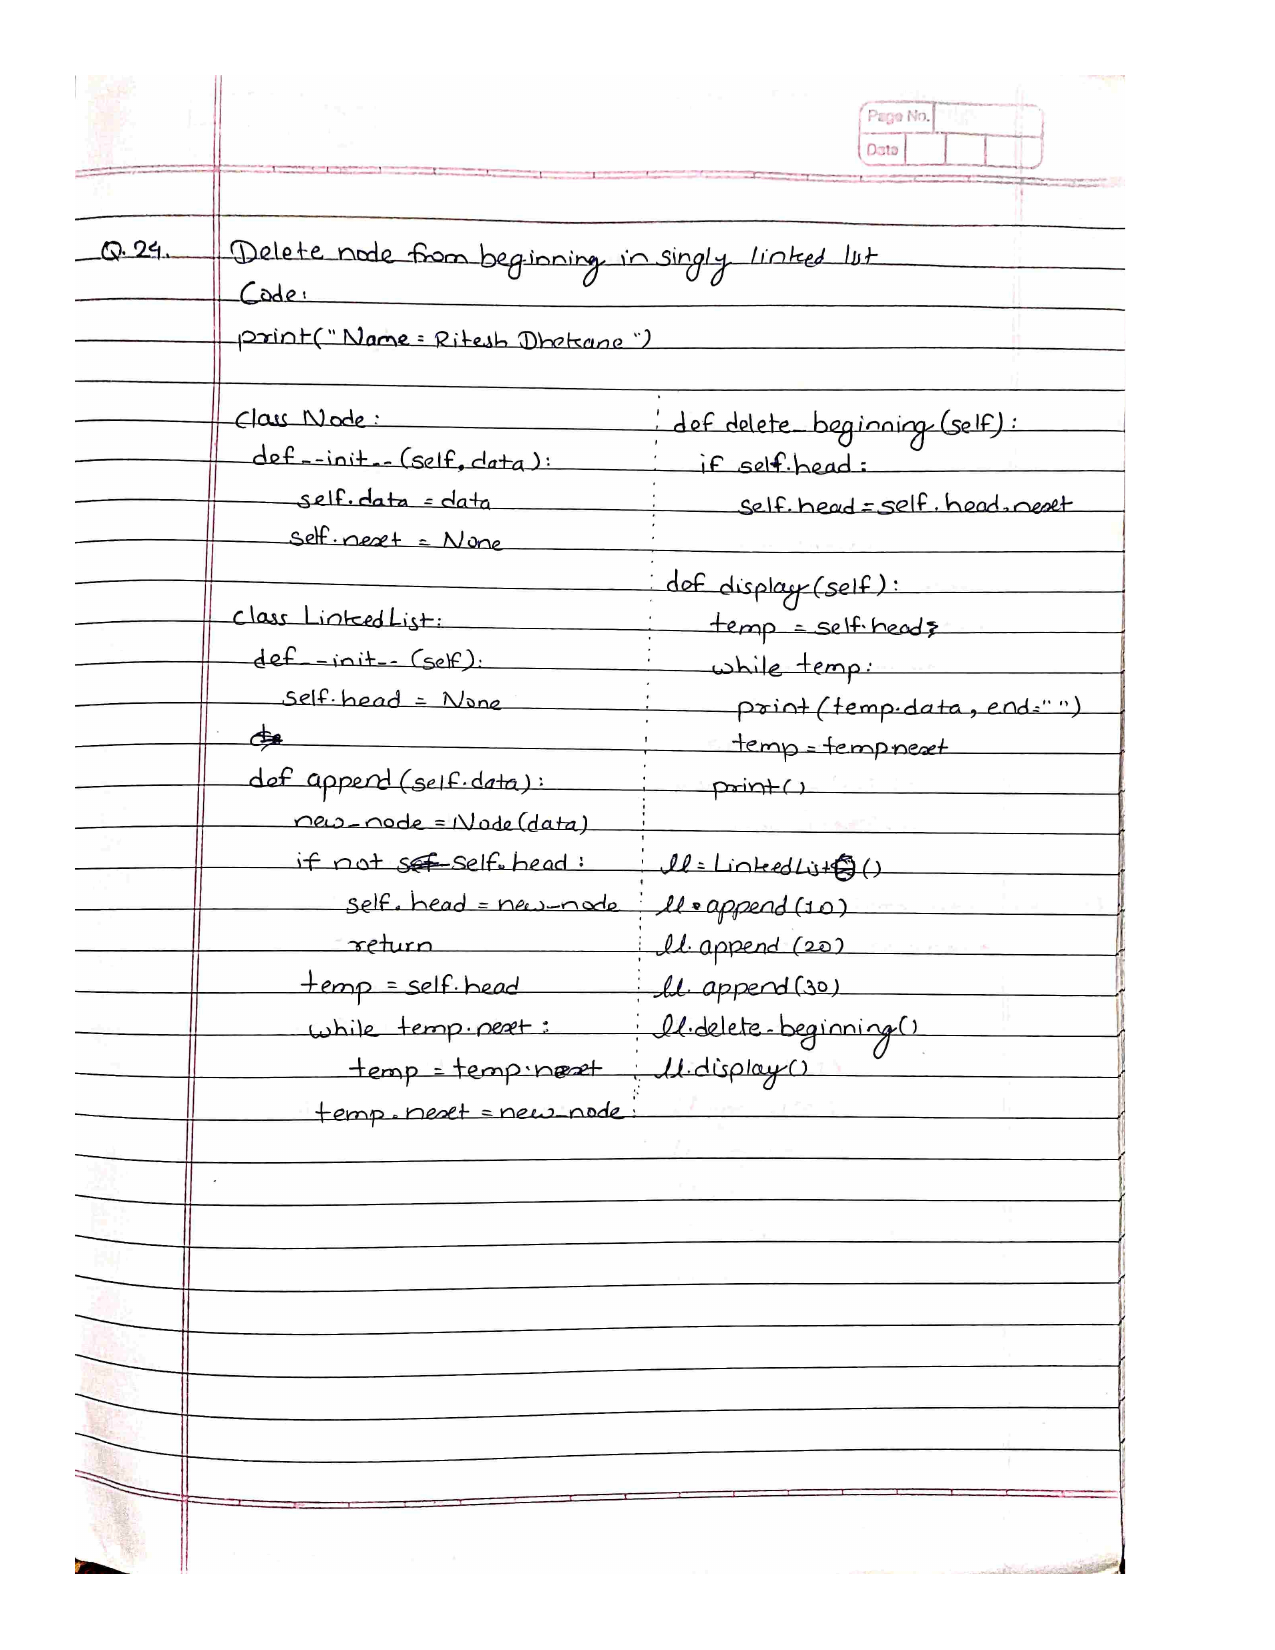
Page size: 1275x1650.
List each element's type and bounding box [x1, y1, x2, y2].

picture [75, 75, 1125, 1574]
